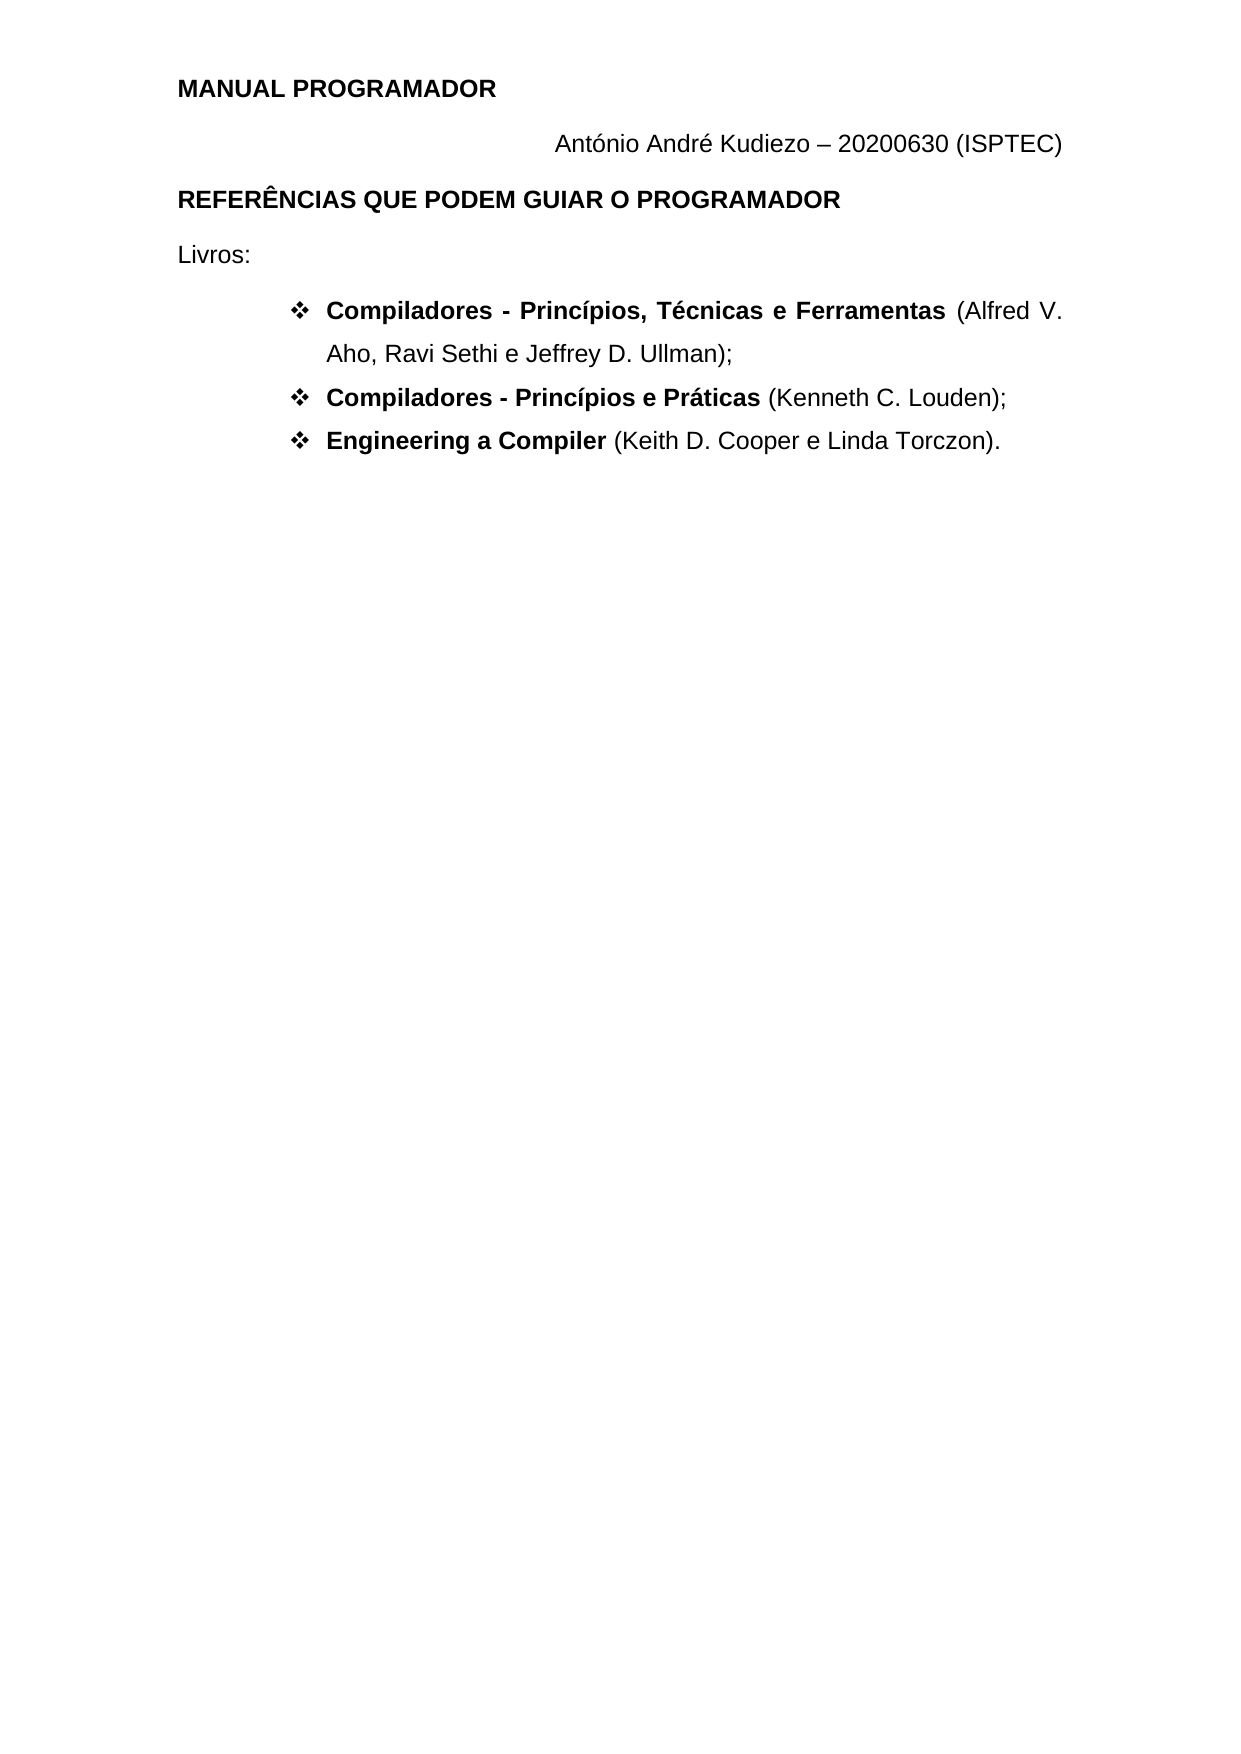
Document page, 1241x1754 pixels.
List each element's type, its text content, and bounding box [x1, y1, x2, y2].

list Compiladores - Princípios e Práticas (Kenneth C. Louden); [288, 382, 1063, 411]
text REFERÊNCIAS QUE PODEM GUIAR O PROGRAMADOR [177, 185, 1063, 214]
list Compiladores - Princípios, Técnicas e Ferramentas (Alfred V. Aho, Ravi Sethi e Jeffrey D. Ullman); [288, 296, 1063, 368]
list Engineering a Compiler (Keith D. Cooper e Linda Torczon). [288, 426, 1063, 454]
text Livros: [177, 241, 1063, 269]
